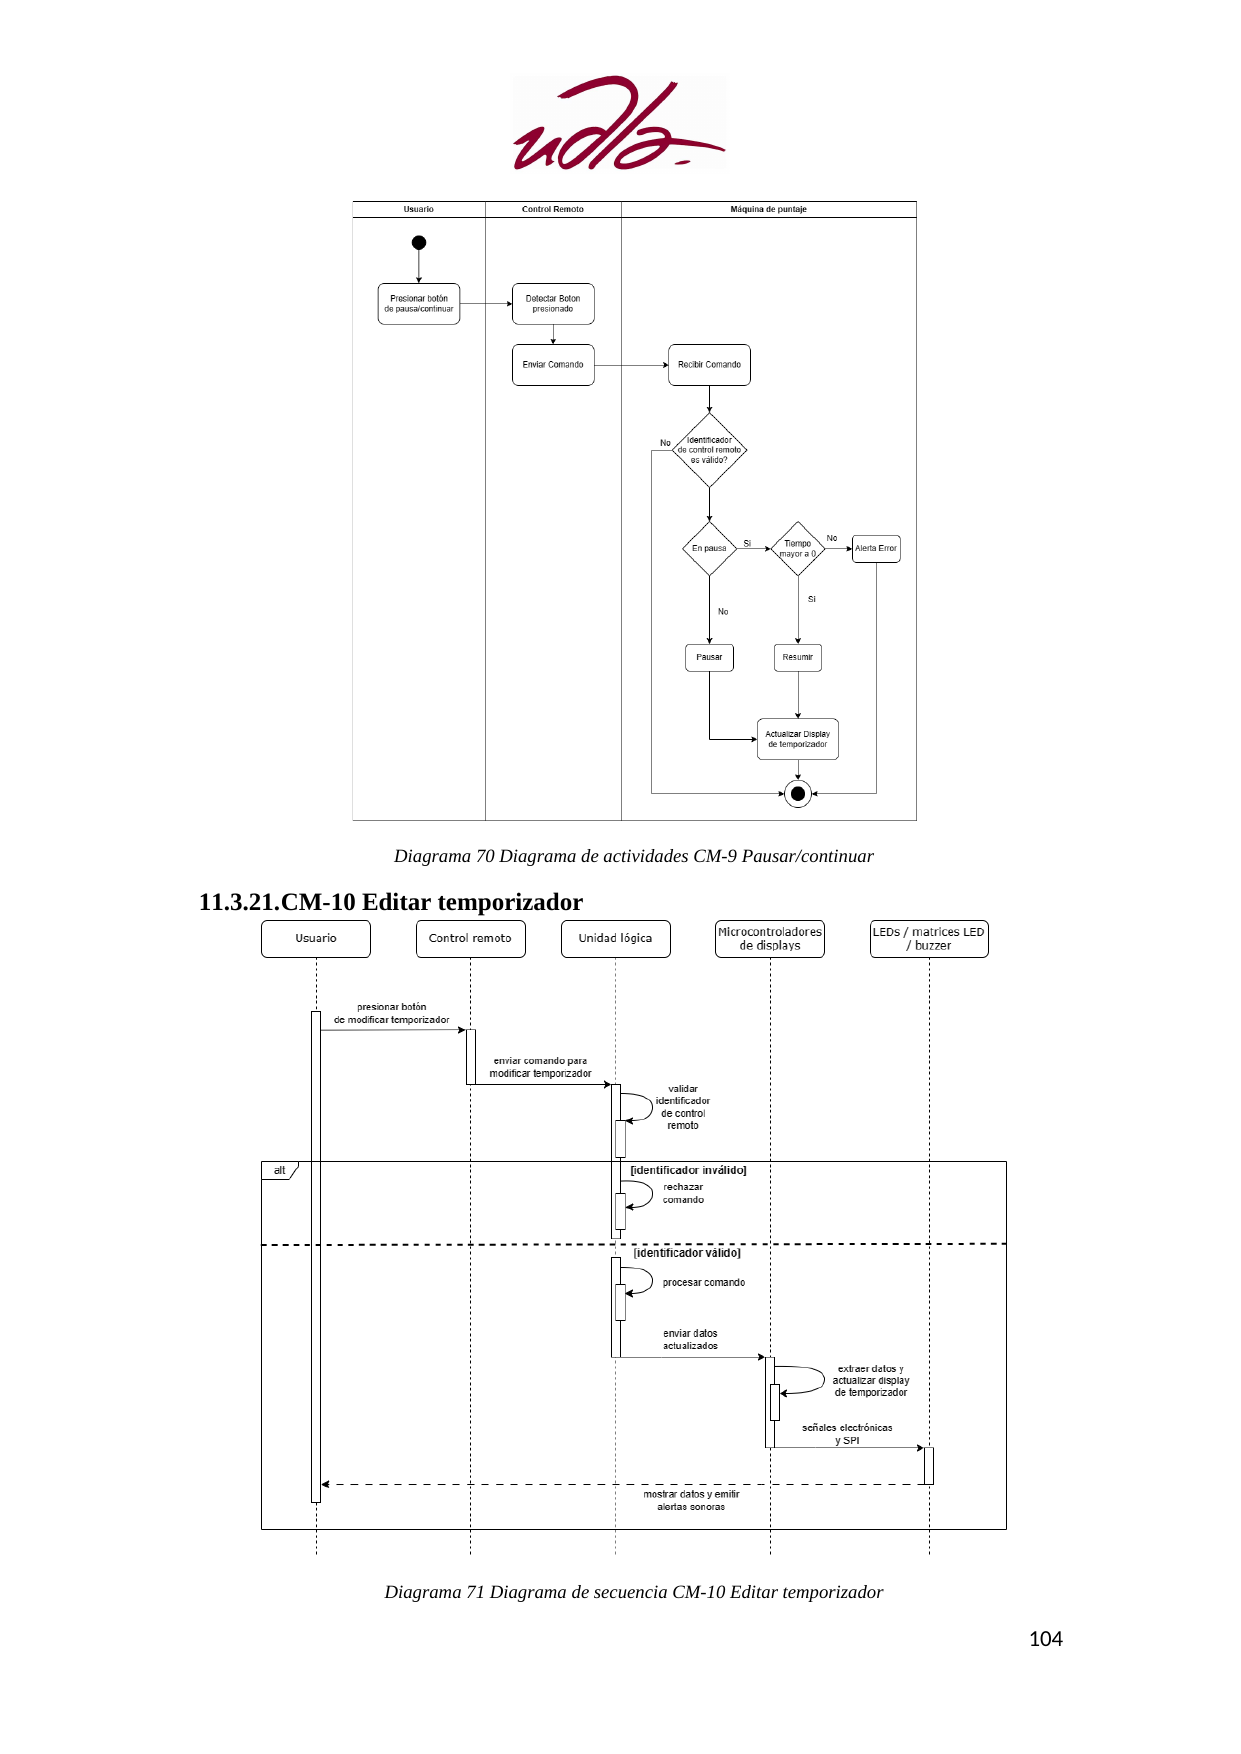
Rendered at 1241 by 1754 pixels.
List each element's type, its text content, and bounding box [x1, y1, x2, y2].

picture [260, 920, 1010, 1557]
picture [352, 201, 917, 821]
text Diagrama 71 Diagrama de secuencia CM-10 Editar temporizador [207, 1581, 1063, 1603]
text Diagrama 70 Diagrama de actividades CM-9 Pausar/continuar [207, 845, 1063, 867]
picture [509, 73, 731, 174]
subtitle CM-10 Editar temporizador [198, 887, 1063, 916]
